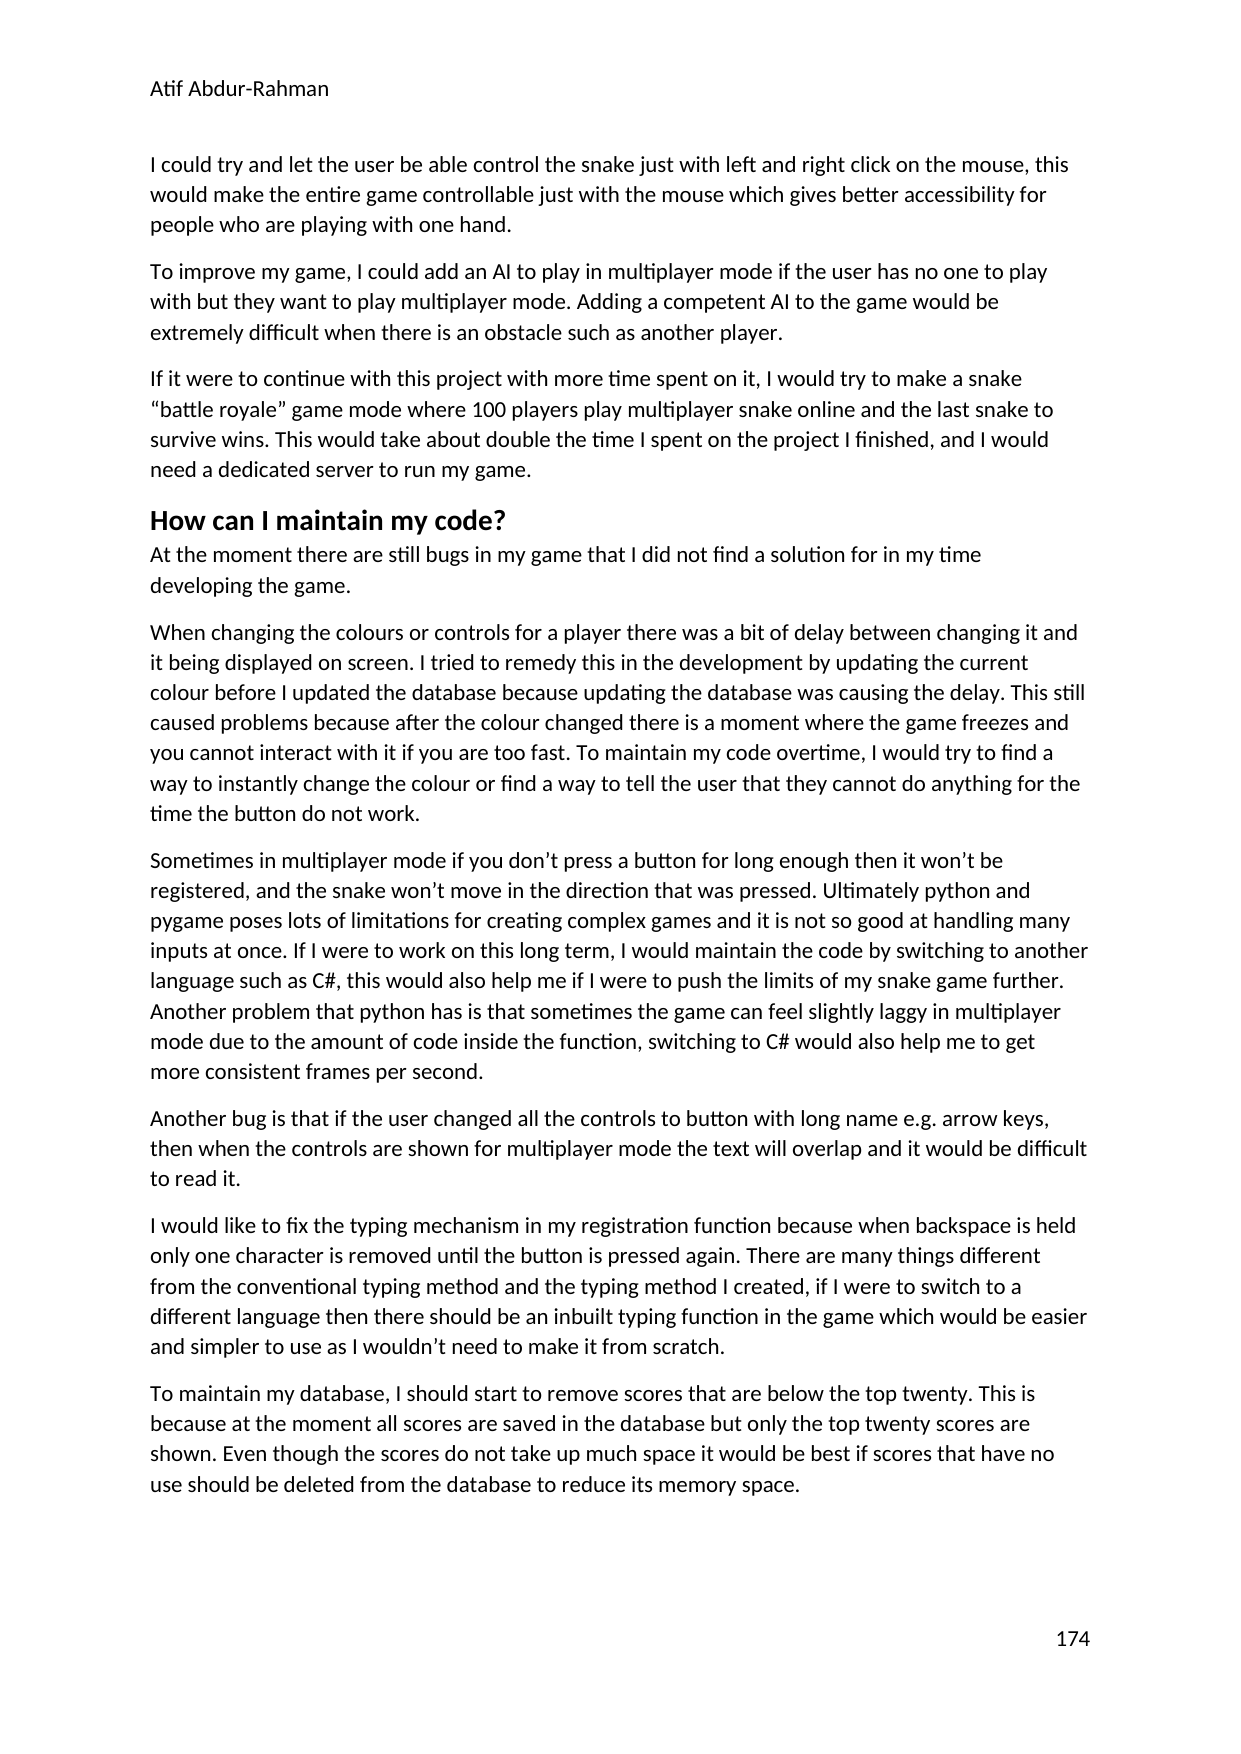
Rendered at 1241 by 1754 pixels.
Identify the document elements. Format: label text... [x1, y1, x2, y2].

text I would like to fix the typing mechanism in my registration function because when backspace is held only one character is removed until the button is pressed again. There are many things different from the conventional typing method and the typing method I created, if I were to switch to a different language then there should be an inbuilt typing function in the game which would be easier and simpler to use as I wouldn’t need to make it from scratch. [150, 1211, 1090, 1360]
text To improve my game, I could add an AI to play in multiplayer mode if the user has no one to play with but they want to play multiplayer mode. Adding a competent AI to the game would be extremely difficult when there is an obstacle such as another player. [150, 257, 1090, 346]
text When changing the colours or controls for a player there was a bit of delay between changing it and it being displayed on screen. I tried to remedy this in the development by updating the current colour before I updated the database because updating the database was causing the delay. This still caused problems because after the colour changed there is a moment where the game freezes and you cannot interact with it if you are too fast. To maintain my code overtime, I would try to find a way to instantly change the colour or find a way to tell the user that they cannot do anything for the time the button do not work. [150, 618, 1090, 827]
subtitle How can I maintain my code? [150, 502, 1090, 538]
text Another bug is that if the user changed all the controls to button with long name e.g. arrow keys, then when the controls are shown for multiplayer mode the text will overlap and it would be difficult to read it. [150, 1104, 1090, 1192]
text If it were to continue with this project with more time spent on it, I would try to make a snake “battle royale” game mode where 100 players play multiplayer snake online and the last snake to survive wins. This would take about double the time I spent on the project I finished, and I would need a dedicated server to run my game. [150, 364, 1090, 483]
text I could try and let the user be able control the snake just with left and right click on the mouse, this would make the entire game controllable just with the mouse which gives better accessibility for people who are playing with one hand. [150, 150, 1090, 238]
text To maintain my database, I should start to remove scores that are below the top twenty. This is because at the moment all scores are saved in the database but only the top twenty scores are shown. Even though the scores do not take up much space it would be best if scores that have no use should be deleted from the database to reduce its memory space. [150, 1379, 1090, 1498]
text At the moment there are still bugs in my game that I did not find a solution for in my time developing the game. [150, 541, 1090, 599]
text Sometimes in multiplayer mode if you don’t press a button for long enough then it won’t be registered, and the snake won’t move in the direction that was pressed. Ultimately python and pygame poses lots of limitations for creating complex games and it is not so good at handling many inputs at once. If I were to work on this long term, I would maintain the code by switching to another language such as C#, this would also help me if I were to push the limits of my snake game further. Another problem that python has is that sometimes the game can feel slightly laggy in multiplayer mode due to the amount of code inside the function, switching to C# would also help me to get more consistent frames per second. [150, 846, 1090, 1085]
